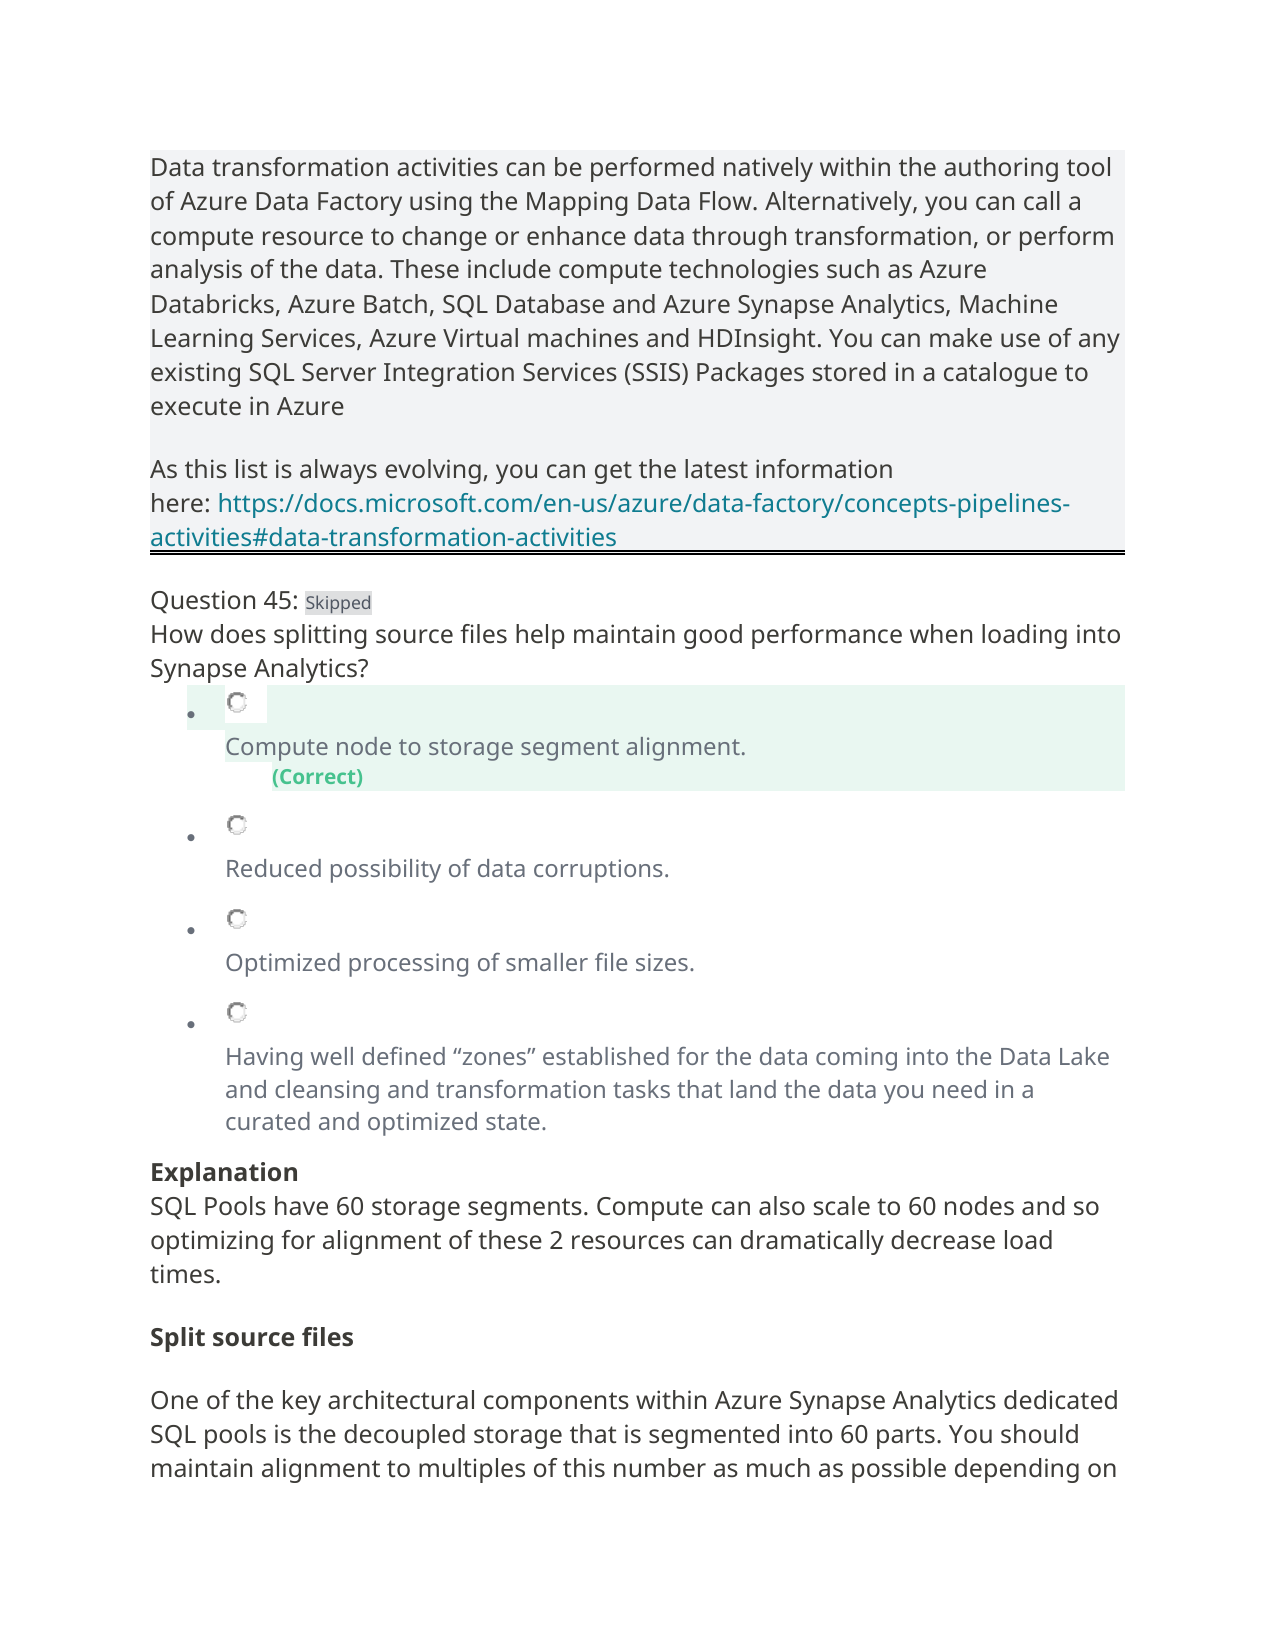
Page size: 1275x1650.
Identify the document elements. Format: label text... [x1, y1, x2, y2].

text Having well defined “zones” established for the data coming into the Data Lake and cleansing and transformation tasks that land the data you need in a curated and optimized state. [225, 1040, 1125, 1138]
text (Correct) [272, 762, 1125, 791]
text SQL Pools have 60 storage segments. Compute can also scale to 60 nodes and so optimizing for alignment of these 2 resources can dramatically decrease load times. [150, 1188, 1125, 1291]
list ​ [187, 901, 1125, 946]
text As this list is always evolving, you can get the latest information here: https://docs.microsoft.com/en-us/azure/data-factory/concepts-pipelines-activities#data-transformation-activities [150, 452, 1125, 550]
list ​ [187, 807, 1125, 852]
text Question 45: Skipped [150, 583, 1125, 617]
text Data transformation activities can be performed natively within the authoring tool of Azure Data Factory using the Mapping Data Flow. Alternatively, you can call a compute resource to change or enhance data through transformation, or perform analysis of the data. These include compute technologies such as Azure Databricks, Azure Batch, SQL Database and Azure Synapse Analytics, Machine Learning Services, Azure Virtual machines and HDInsight. You can make use of any existing SQL Server Integration Services (SSIS) Packages stored in a catalogue to execute in Azure [150, 150, 1125, 422]
list ​ [187, 995, 1125, 1040]
text How does splitting source files help maintain good performance when loading into Synapse Analytics? [150, 617, 1125, 685]
text Explanation [150, 1154, 1125, 1188]
text Optimized processing of smaller file sizes. [225, 946, 1125, 978]
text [150, 1383, 1125, 1485]
text Compute node to storage segment alignment. [225, 730, 1125, 762]
text Split source files [150, 1320, 1125, 1354]
text Reduced possibility of data corruptions. [225, 852, 1125, 885]
list ​ [187, 685, 1125, 730]
